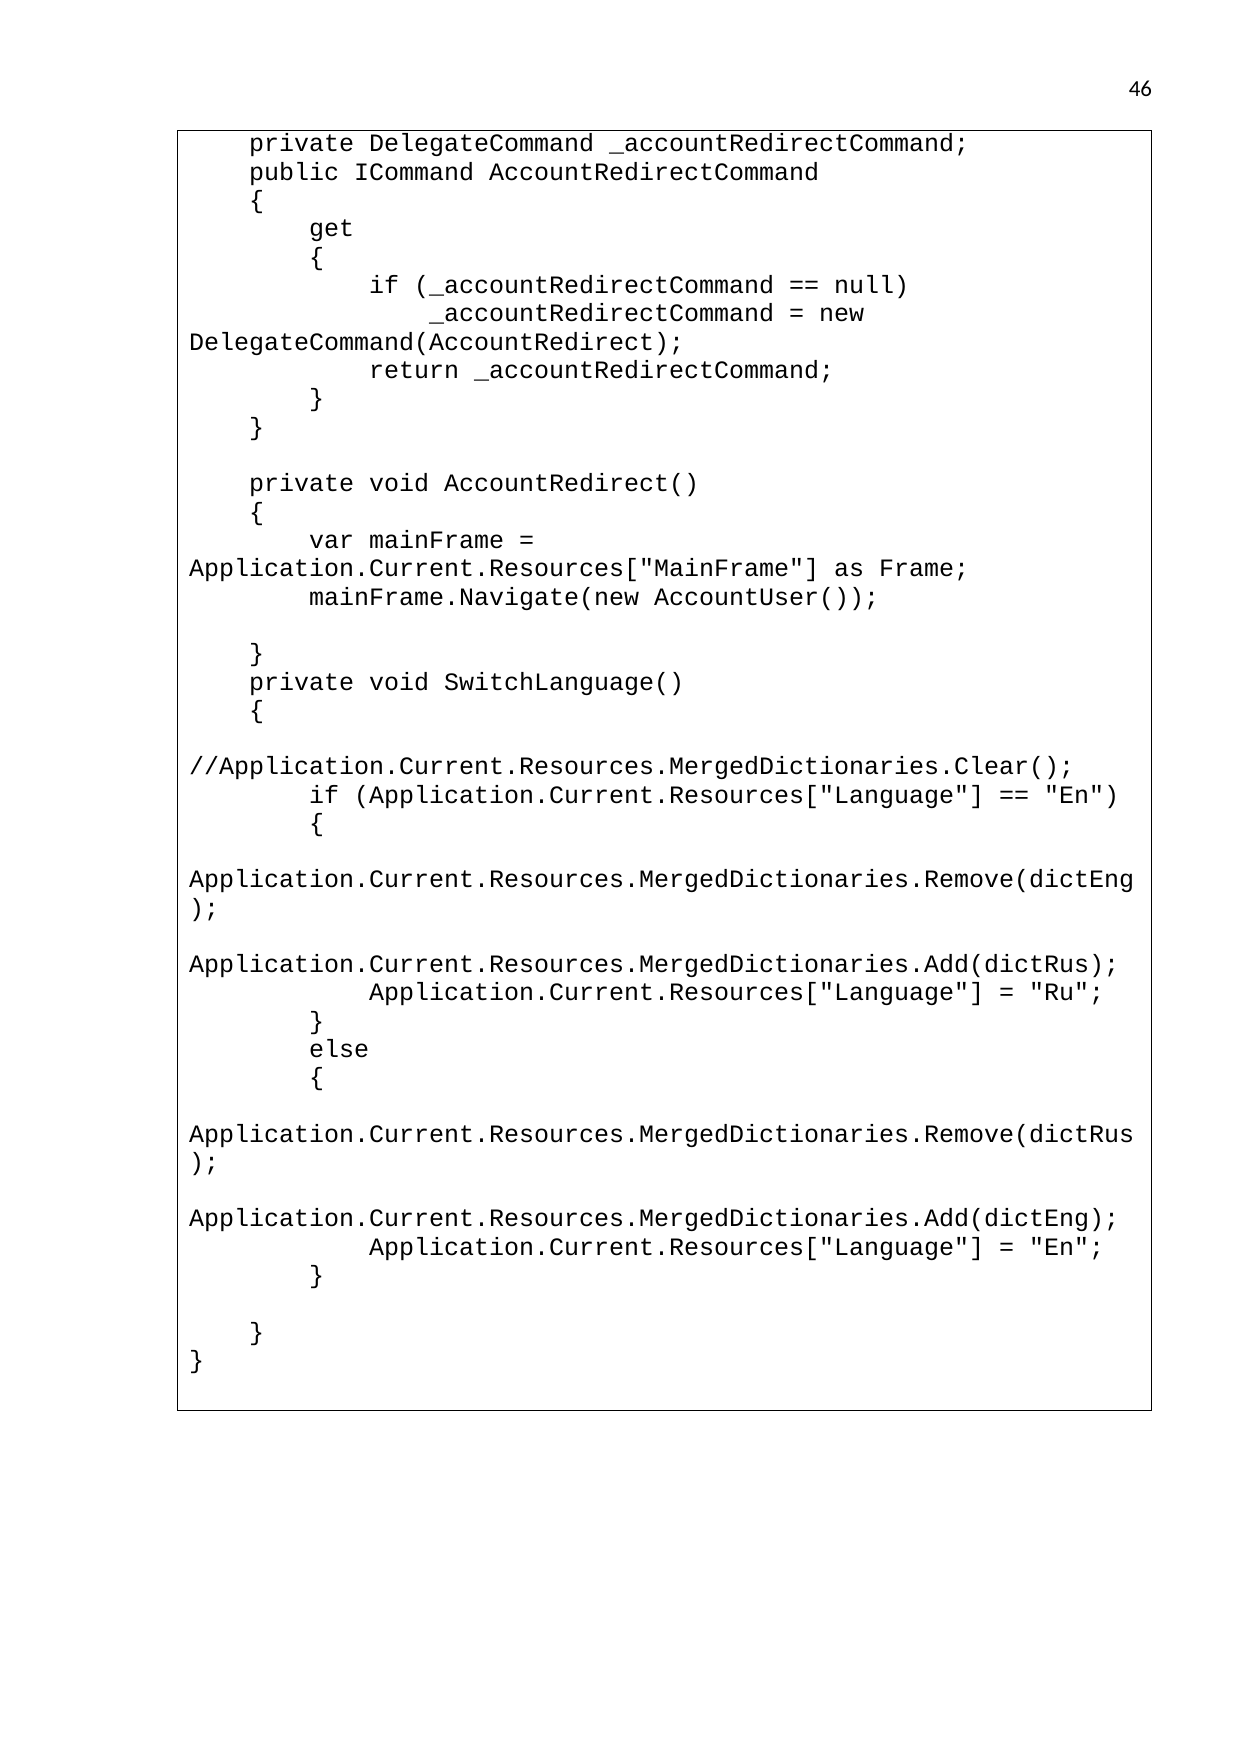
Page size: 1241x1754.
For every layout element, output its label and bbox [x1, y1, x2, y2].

table_header [178, 131, 1151, 1409]
